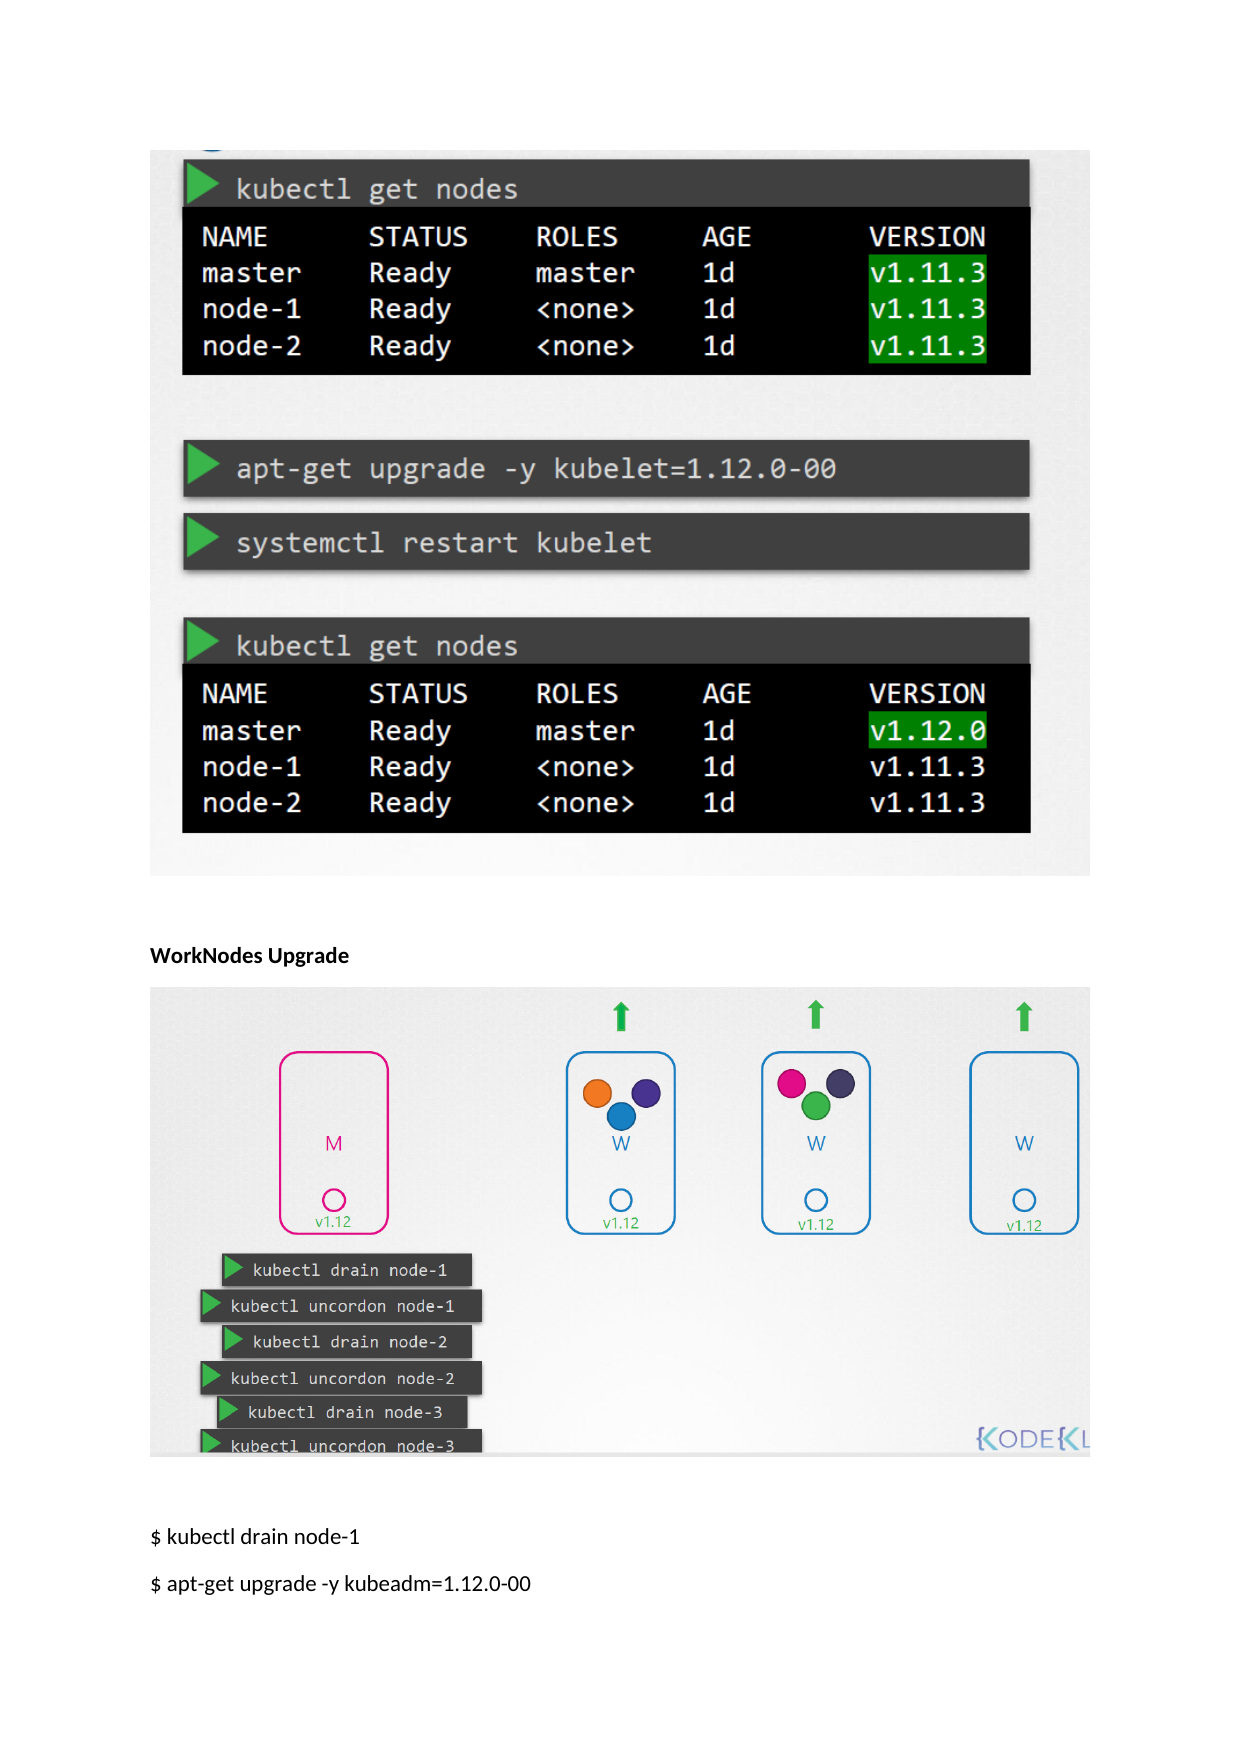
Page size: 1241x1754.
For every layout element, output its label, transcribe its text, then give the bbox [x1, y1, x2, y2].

text $ kubectl drain node-1 [150, 1522, 1090, 1550]
text WorkNodes Upgrade [150, 941, 1090, 969]
picture [150, 150, 1091, 876]
picture [150, 987, 1091, 1457]
text $ apt-get upgrade -y kubeadm=1.12.0-00 [150, 1569, 1090, 1597]
